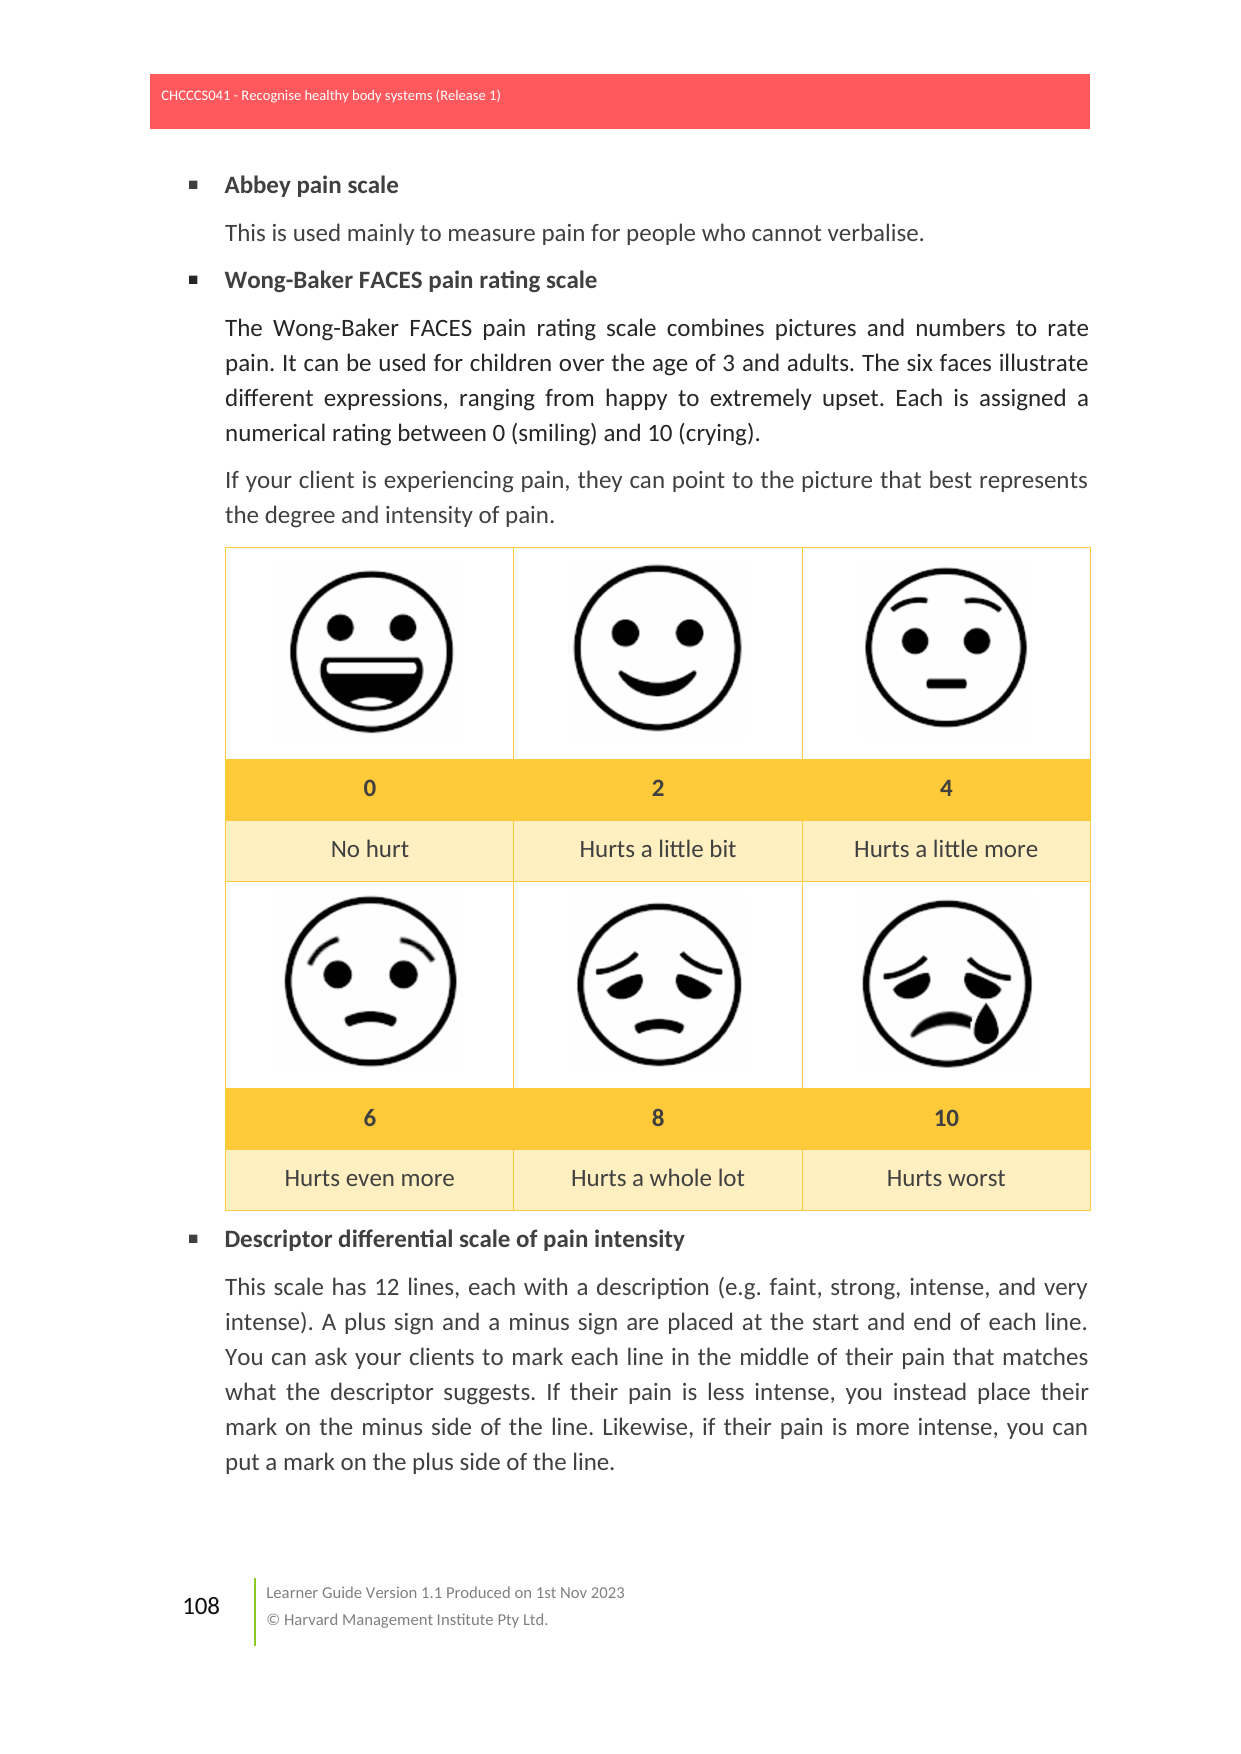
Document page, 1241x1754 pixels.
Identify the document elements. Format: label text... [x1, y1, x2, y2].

table_cell 4 [803, 760, 1090, 820]
table_cell 6 [226, 1089, 513, 1149]
list Descriptor differential scale of pain intensity [187, 1223, 1090, 1254]
table_cell 0 [226, 760, 513, 820]
table_header [803, 548, 1090, 759]
list This is used mainly to measure pain for people who cannot verbalise. [225, 217, 1090, 247]
table_cell [803, 882, 1090, 1088]
table_cell Hurts a little bit [514, 821, 802, 881]
picture [278, 560, 462, 743]
list If your client is experiencing pain, they can point to the picture that best represents the degree and intensity of pain. [225, 464, 1090, 530]
table_cell [514, 882, 802, 1088]
table_cell [226, 882, 513, 1088]
table_cell Hurts a whole lot [514, 1150, 802, 1210]
table_cell 2 [514, 760, 802, 820]
table_cell 8 [514, 1089, 802, 1149]
list Abbey pain scale [187, 169, 1090, 200]
table_cell No hurt [226, 821, 513, 881]
table_cell Hurts even more [226, 1150, 513, 1210]
text The Wong-Baker FACES pain rating scale combines pictures and numbers to rate pain. It can be used for children over the age of 3 and adults. The six faces illustrate different expressions, ranging from happy to extremely upset. Each is assigned a numerical rating between 0 (smiling) and 10 (crying). [225, 312, 1090, 447]
picture [568, 894, 748, 1072]
list Wong-Baker FACES pain rating scale [187, 264, 1090, 295]
picture [861, 560, 1032, 738]
picture [568, 560, 747, 738]
table_cell 10 [803, 1089, 1090, 1149]
table_header [226, 548, 513, 759]
table_header [514, 548, 802, 759]
list This scale has 12 lines, each with a description (e.g. faint, strong, intense, and very intense). A plus sign and a minus sign are placed at the start and end of each line. You can ask your clients to mark each line in the middle of their pain that matches what the descriptor suggests. If their pain is less intense, you instead place their mark on the minus side of the line. Likewise, if their pain is more intense, you can put a mark on the plus side of the line. [225, 1271, 1090, 1476]
picture [856, 894, 1037, 1072]
picture [275, 894, 464, 1072]
table_cell Hurts a little more [803, 821, 1090, 881]
table_cell Hurts worst [803, 1150, 1090, 1210]
